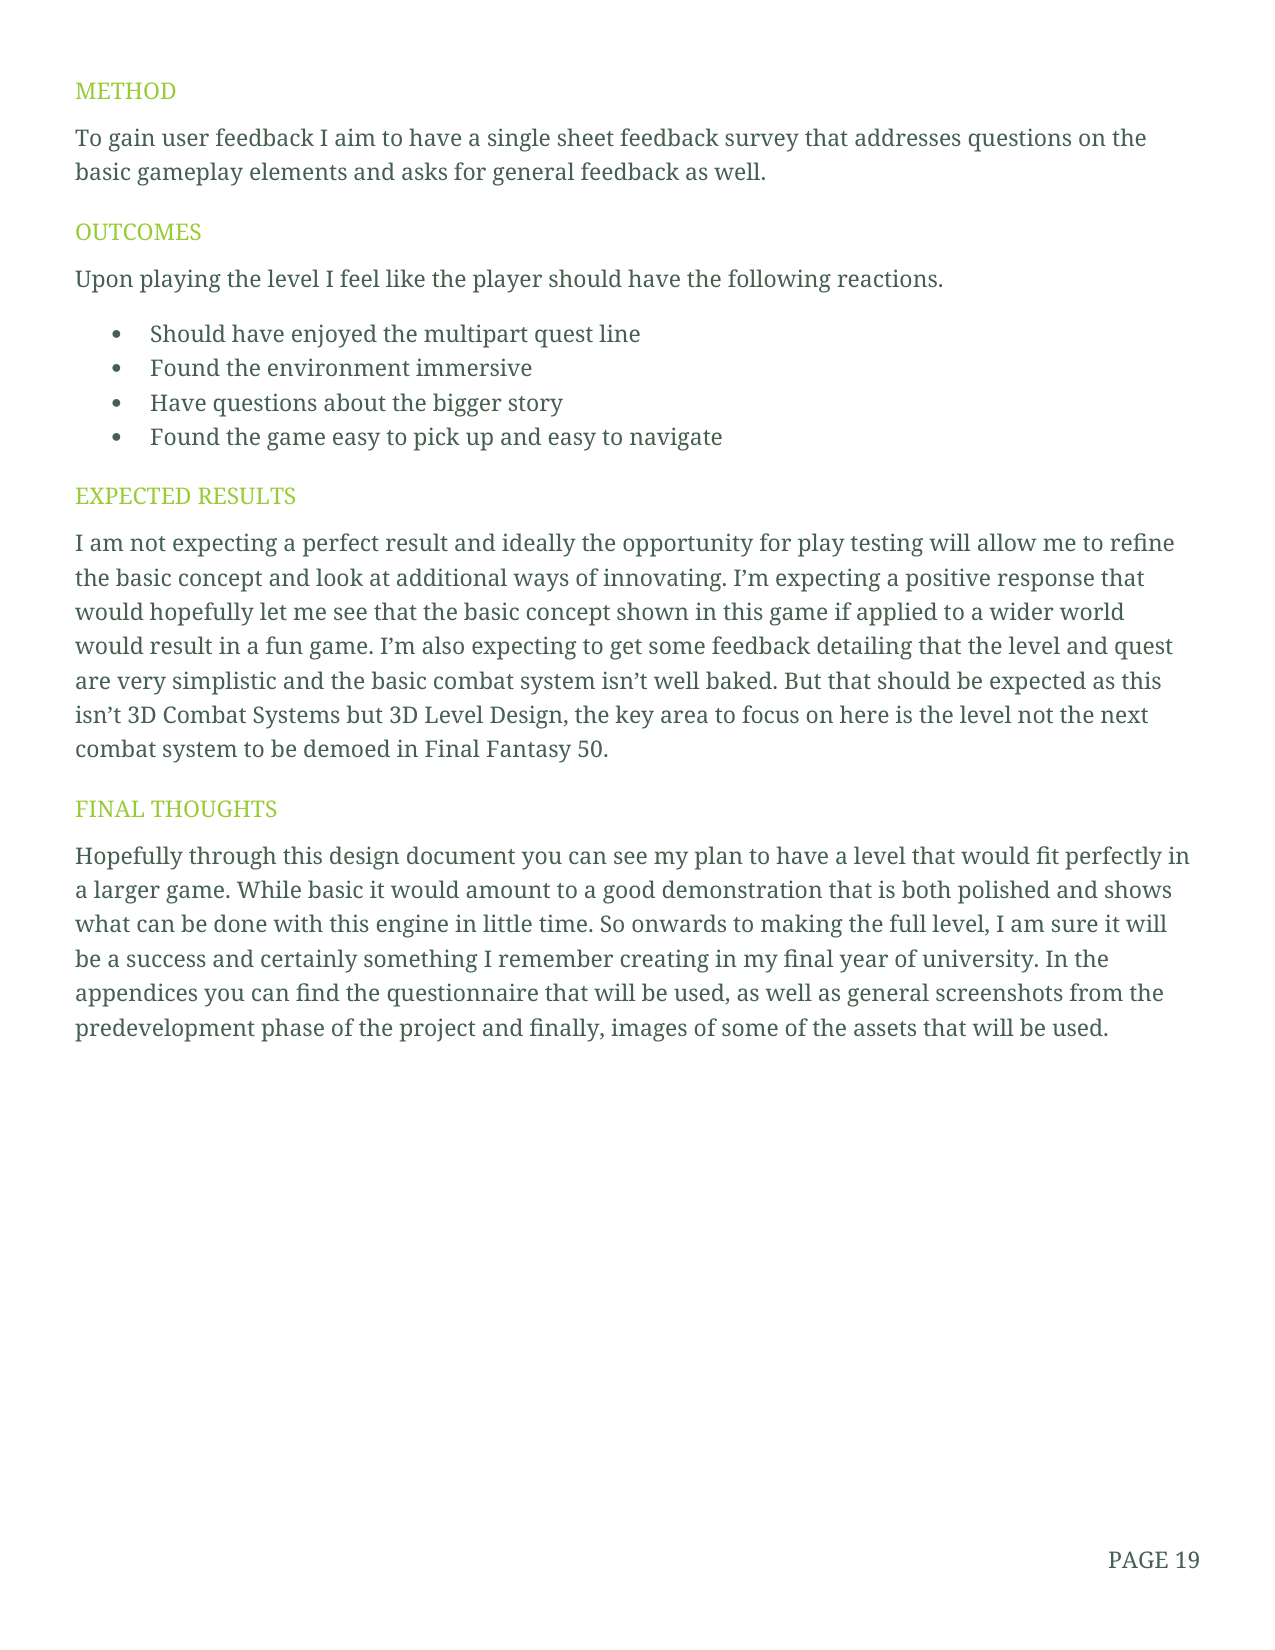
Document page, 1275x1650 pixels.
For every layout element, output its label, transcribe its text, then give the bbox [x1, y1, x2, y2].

subtitle Outcomes [75, 216, 1200, 247]
list Found the game easy to pick up and easy to navigate [112, 421, 1200, 452]
subtitle Method [75, 75, 1200, 106]
subtitle Expected Results [75, 480, 1200, 511]
text Hopefully through this design document you can see my plan to have a level that would fit perfectly in a larger game. While basic it would amount to a good demonstration that is both polished and shows what can be done with this engine in little time. So onwards to making the full level, I am sure it will be a success and certainly something I remember creating in my final year of university. In the appendices you can find the questionnaire that will be used, as well as general screenshots from the predevelopment phase of the project and finally, images of some of the assets that will be used. [75, 839, 1200, 1043]
list Found the environment immersive [112, 352, 1200, 383]
list Have questions about the bigger story [112, 386, 1200, 418]
text To gain user feedback I aim to have a single sheet feedback survey that addresses questions on the basic gameplay elements and asks for general feedback as well. [75, 122, 1200, 187]
text I am not expecting a perfect result and ideally the opportunity for play testing will allow me to refine the basic concept and look at additional ways of innovating. I’m expecting a positive response that would hopefully let me see that the basic concept shown in this game if applied to a wider world would result in a fun game. I’m also expecting to get some feedback detailing that the level and quest are very simplistic and the basic combat system isn’t well baked. But that should be expected as this isn’t 3D Combat Systems but 3D Level Design, the key area to focus on here is the level not the next combat system to be demoed in Final Fantasy 50. [75, 527, 1200, 764]
subtitle Final Thoughts [75, 793, 1200, 824]
list Should have enjoyed the multipart quest line [112, 318, 1200, 349]
text Upon playing the level I feel like the player should have the following reactions. [75, 262, 1200, 294]
